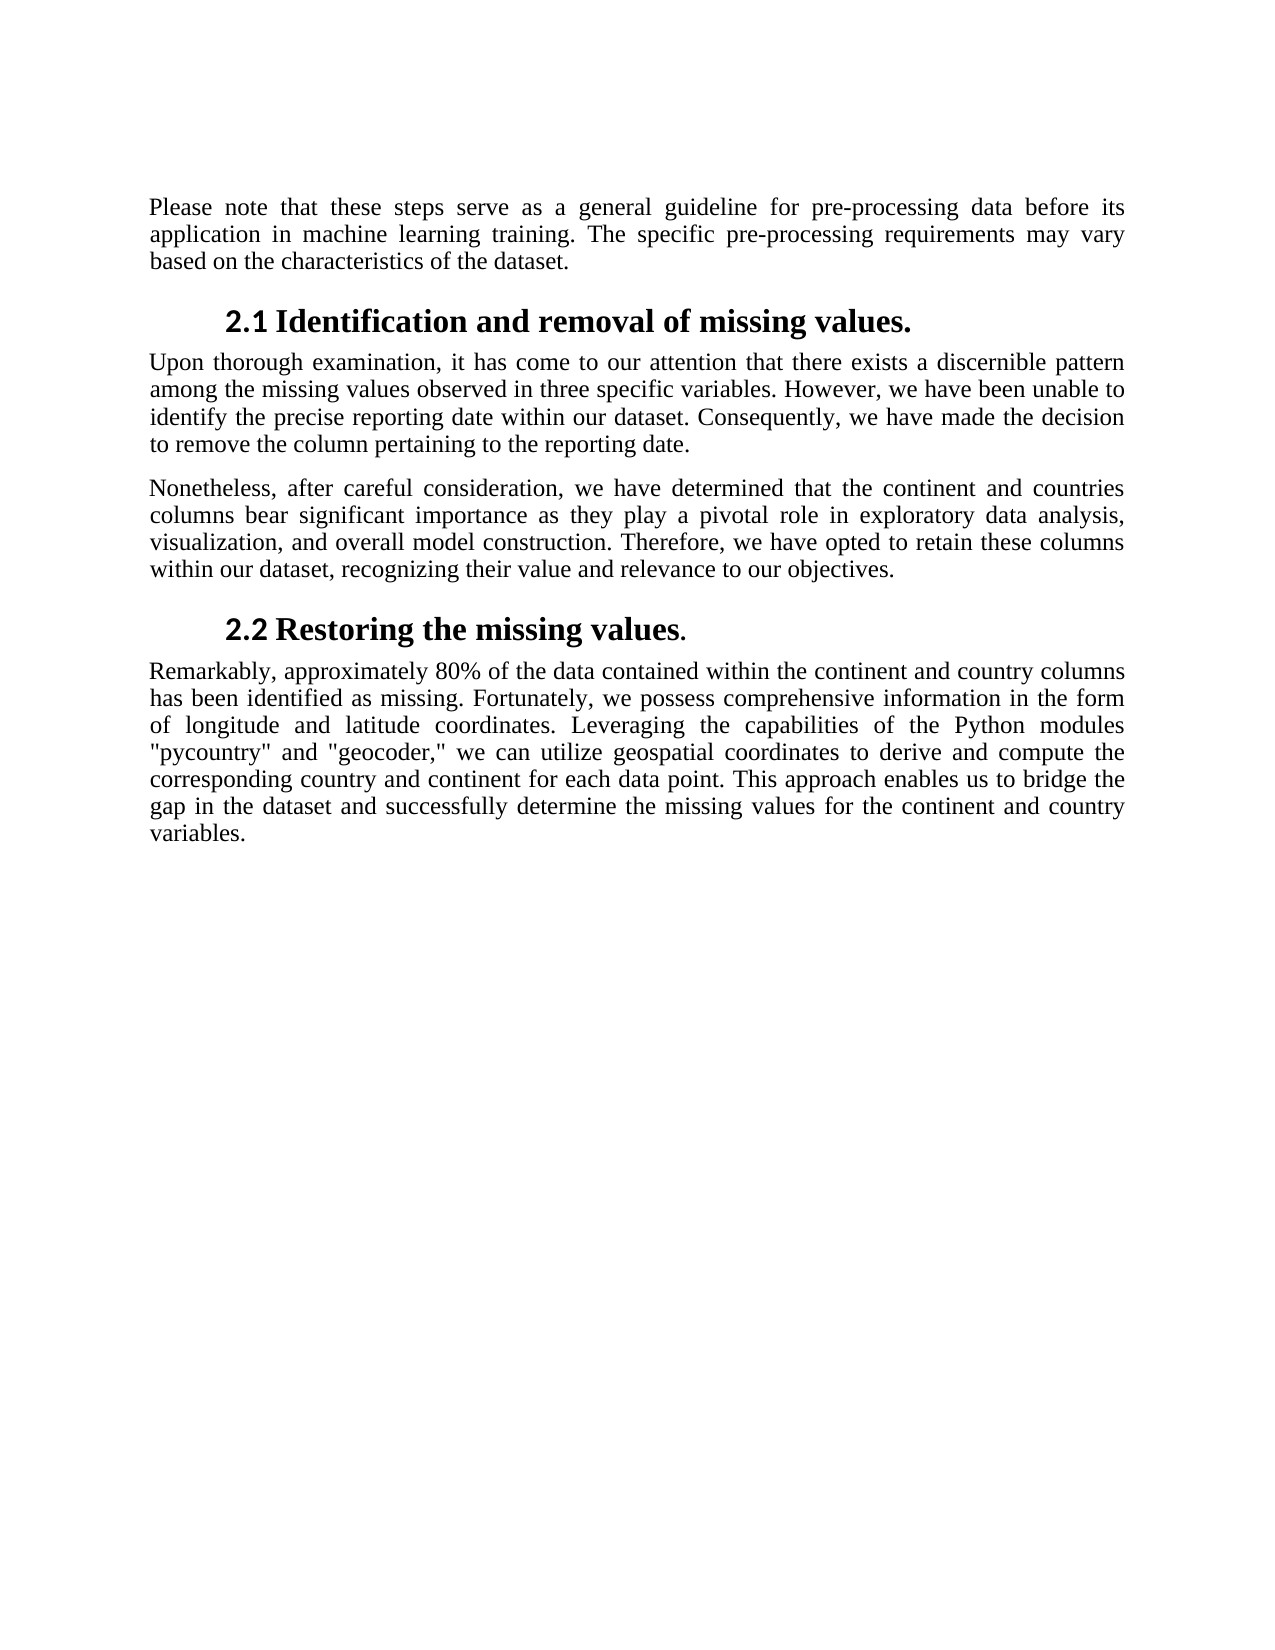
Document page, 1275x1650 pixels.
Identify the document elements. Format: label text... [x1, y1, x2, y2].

list Identification and removal of missing values. [225, 300, 1133, 340]
text Remarkably, approximately 80% of the data contained within the continent and country columns has been identified as missing. Fortunately, we possess comprehensive information in the form of longitude and latitude coordinates. Leveraging the capabilities of the Python modules "pycountry" and "geocoder," we can utilize geospatial coordinates to derive and compute the corresponding country and continent for each data point. This approach enables us to bridge the gap in the dataset and successfully determine the missing values for the continent and country variables. [148, 657, 1126, 847]
text Upon thorough examination, it has come to our attention that there exists a discernible pattern among the missing values observed in three specific variables. However, we have been unable to identify the precise reporting date within our dataset. Consequently, we have made the decision to remove the column pertaining to the reporting date. [148, 349, 1126, 457]
text Please note that these steps serve as a general guideline for pre-processing data before its application in machine learning training. The specific pre-processing requirements may vary based on the characteristics of the dataset. [148, 194, 1126, 275]
list Restoring the missing values. [225, 608, 1133, 648]
text Nonetheless, after careful consideration, we have determined that the continent and countries columns bear significant importance as they play a pivotal role in exploratory data analysis, visualization, and overall model construction. Therefore, we have opted to retain these columns within our dataset, recognizing their value and relevance to our objectives. [148, 475, 1126, 583]
